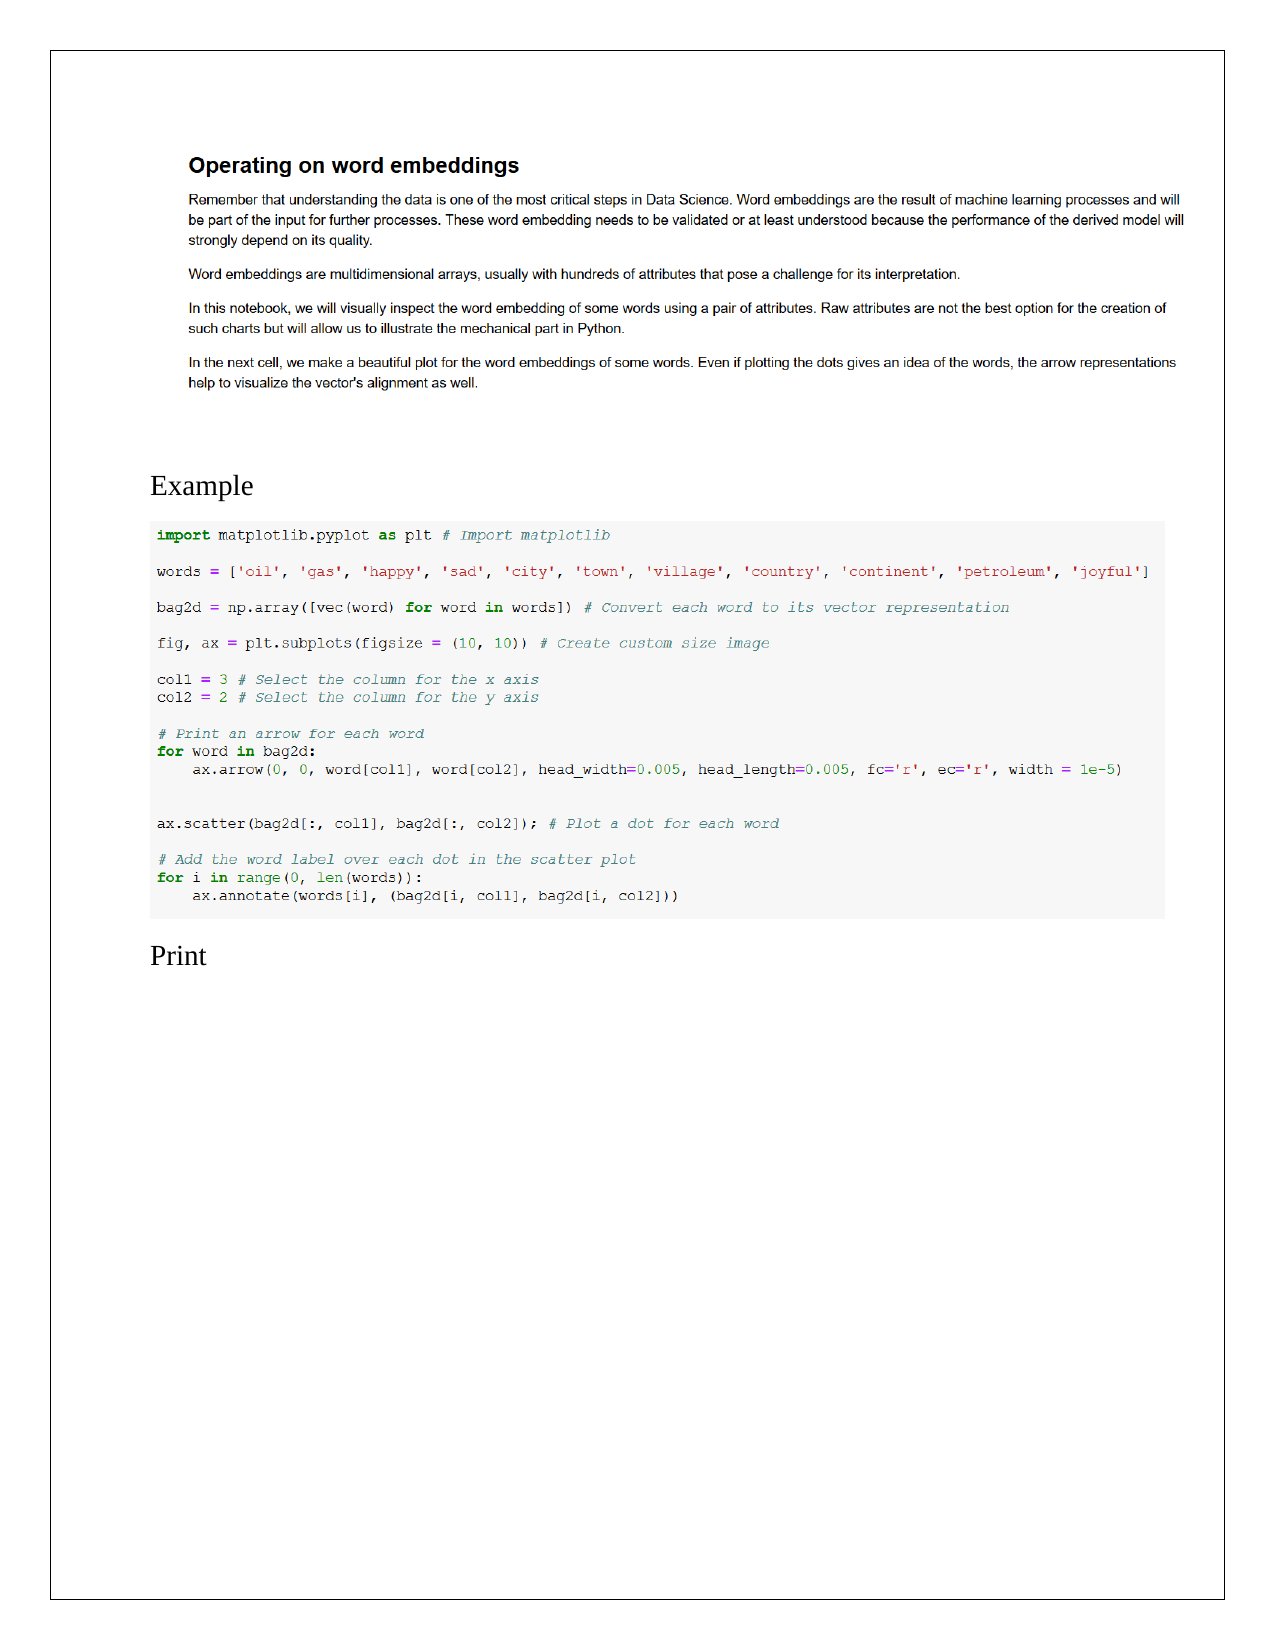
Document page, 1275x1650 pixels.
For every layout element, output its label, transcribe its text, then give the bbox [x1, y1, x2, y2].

text Example [150, 468, 1125, 502]
text Print [150, 938, 1125, 971]
picture [150, 521, 1165, 919]
picture [150, 150, 1189, 397]
